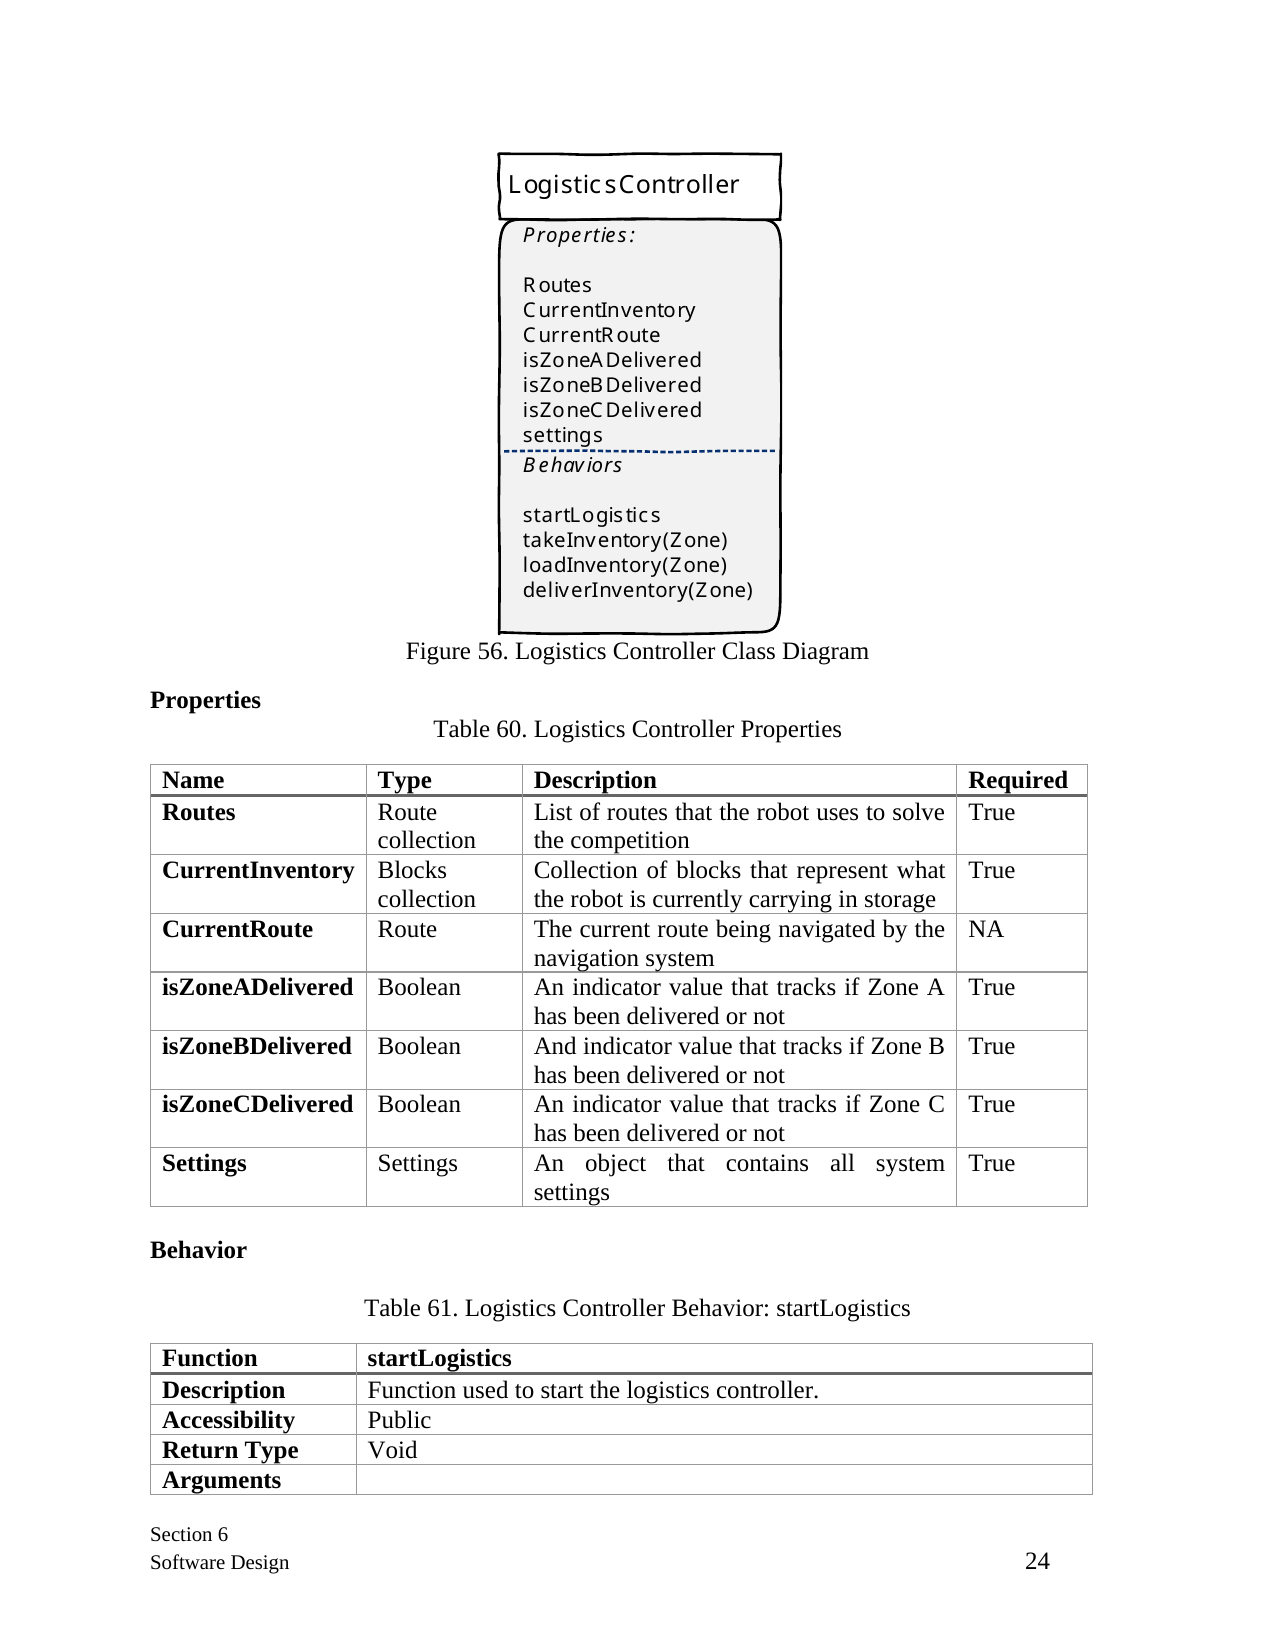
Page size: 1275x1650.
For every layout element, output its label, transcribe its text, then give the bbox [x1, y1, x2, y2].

table_cell True [957, 797, 1087, 854]
table_cell Boolean [367, 1031, 522, 1088]
table_cell Return Type [151, 1435, 356, 1464]
text Behavior [150, 1235, 1125, 1264]
table_cell True [957, 1031, 1087, 1088]
table_cell isZoneCDelivered [151, 1090, 366, 1147]
table_cell Route collection [367, 797, 522, 854]
table_cell Route [367, 914, 522, 971]
table_cell isZoneBDelivered [151, 1031, 366, 1088]
table_cell Collection of blocks that represent what the robot is currently carrying in storage [523, 855, 956, 913]
table_cell The current route being navigated by the navigation system [523, 914, 956, 971]
table_cell Routes [151, 797, 366, 854]
table_header Description [523, 765, 956, 794]
table_cell Boolean [367, 1090, 522, 1147]
table_cell Void [357, 1435, 1092, 1464]
table_cell CurrentInventory [151, 855, 366, 913]
table_cell Boolean [367, 973, 522, 1030]
table_cell CurrentRoute [151, 914, 366, 971]
table_cell List of routes that the robot uses to solve the competition [523, 797, 956, 854]
text Properties [150, 686, 1125, 714]
table_header Required [957, 765, 1087, 794]
table_header startLogistics [357, 1344, 1092, 1372]
table_cell isZoneADelivered [151, 973, 366, 1030]
table_cell True [957, 1090, 1087, 1147]
table_cell And indicator value that tracks if Zone B has been delivered or not [523, 1031, 956, 1088]
table_cell Settings [367, 1148, 522, 1206]
table_cell Settings [151, 1148, 366, 1206]
table_cell True [957, 1148, 1087, 1206]
table_cell An indicator value that tracks if Zone A has been delivered or not [523, 973, 956, 1030]
table_cell Description [151, 1375, 356, 1404]
table_cell Accessibility [151, 1405, 356, 1434]
table_cell [357, 1465, 1092, 1493]
table_cell An indicator value that tracks if Zone C has been delivered or not [523, 1090, 956, 1147]
table_header Type [367, 765, 522, 794]
table_cell An object that contains all system settings [523, 1148, 956, 1206]
table_cell Public [357, 1405, 1092, 1434]
table_cell NA [957, 914, 1087, 971]
table_cell Arguments [151, 1465, 356, 1493]
table_header Function [151, 1344, 356, 1372]
table_cell Function used to start the logistics controller. [357, 1375, 1092, 1404]
table_cell True [957, 973, 1087, 1030]
table_header Name [151, 765, 366, 794]
table_cell Blocks collection [367, 855, 522, 913]
table_cell True [957, 855, 1087, 913]
